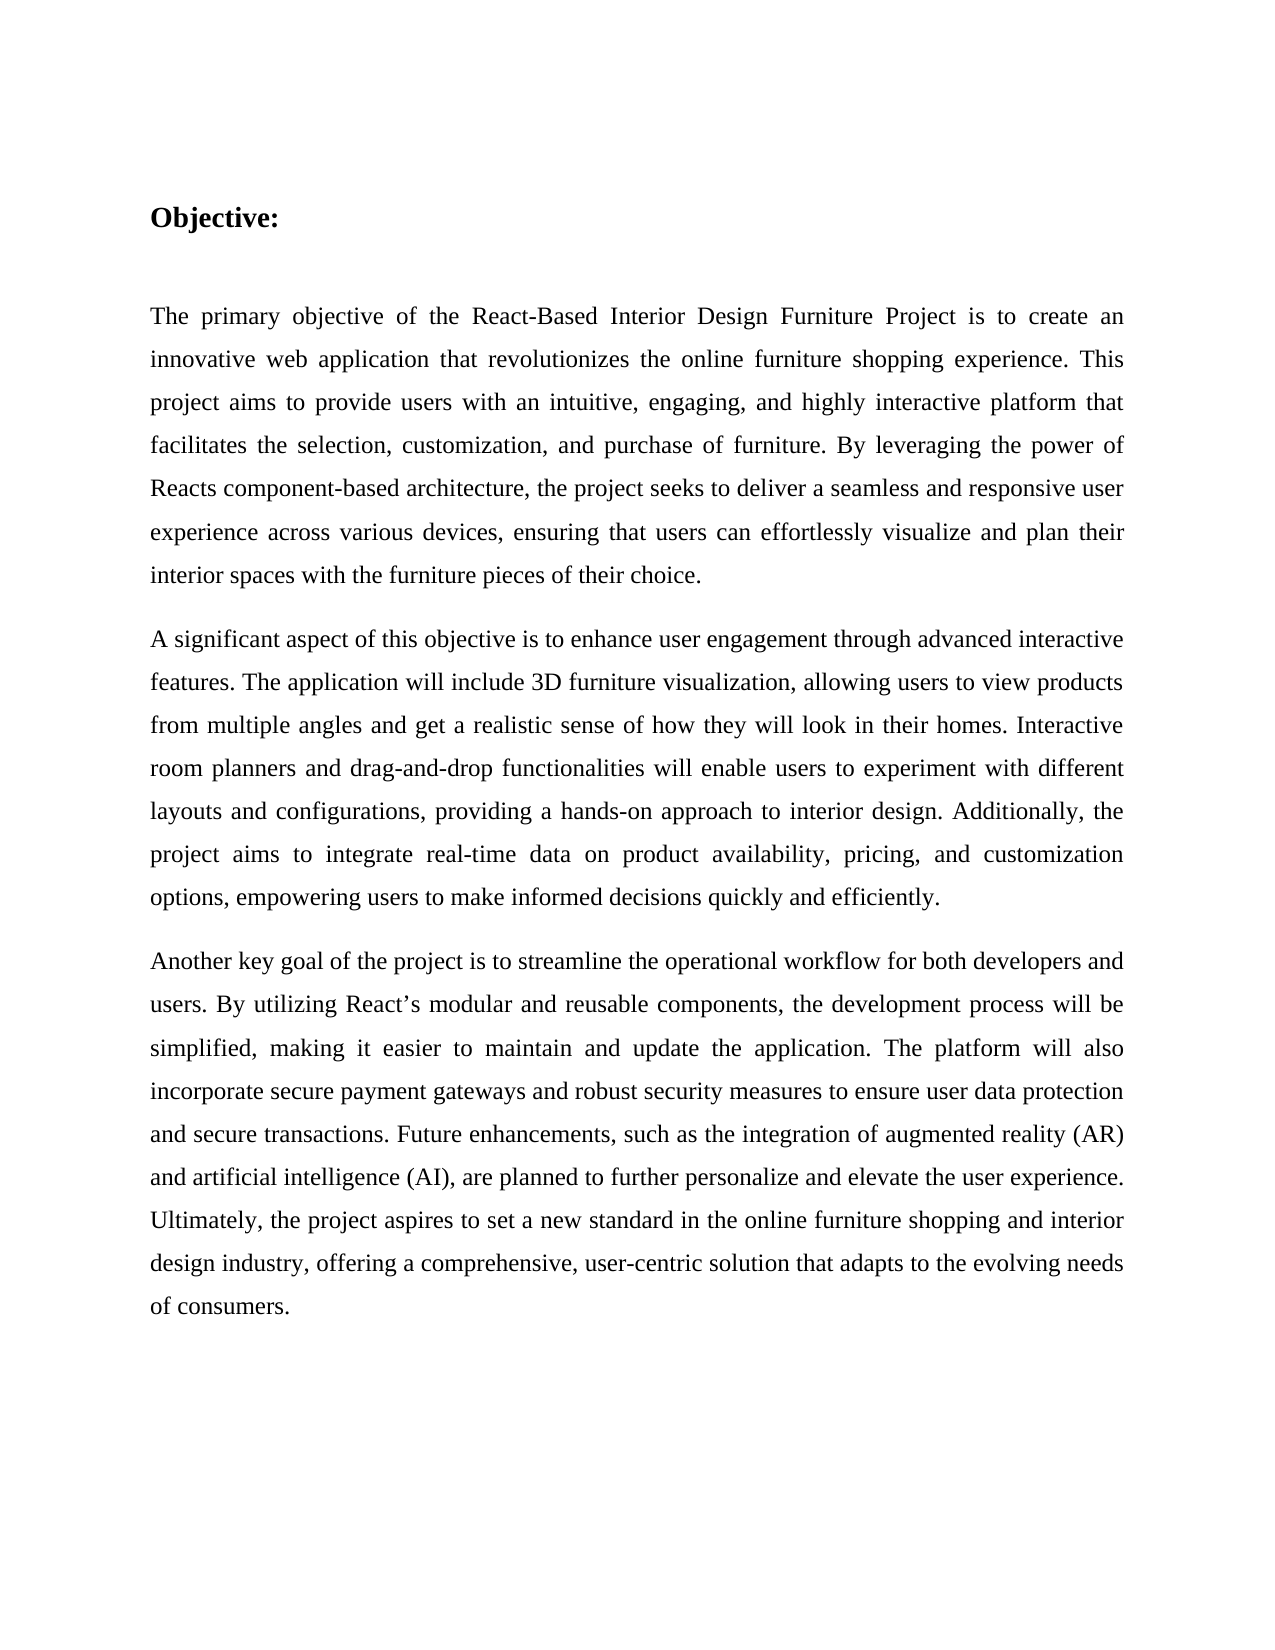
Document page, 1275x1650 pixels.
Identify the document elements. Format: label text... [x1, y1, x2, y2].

list Objective: [150, 200, 1125, 234]
text A significant aspect of this objective is to enhance user engagement through advanced interactive features. The application will include 3D furniture visualization, allowing users to view products from multiple angles and get a realistic sense of how they will look in their homes. Interactive room planners and drag-and-drop functionalities will enable users to experiment with different layouts and configurations, providing a hands-on approach to interior design. Additionally, the project aims to integrate real-time data on product availability, pricing, and customization options, empowering users to make informed decisions quickly and efficiently. [150, 624, 1125, 911]
text Another key goal of the project is to streamline the operational workflow for both developers and users. By utilizing React’s modular and reusable components, the development process will be simplified, making it easier to maintain and update the application. The platform will also incorporate secure payment gateways and robust security measures to ensure user data protection and secure transactions. Future enhancements, such as the integration of augmented reality (AR) and artificial intelligence (AI), are planned to further personalize and elevate the user experience. Ultimately, the project aspires to set a new standard in the online furniture shopping and interior design industry, offering a comprehensive, user-centric solution that adapts to the evolving needs of consumers. [150, 946, 1125, 1320]
text The primary objective of the React-Based Interior Design Furniture Project is to create an innovative web application that revolutionizes the online furniture shopping experience. This project aims to provide users with an intuitive, engaging, and highly interactive platform that facilitates the selection, customization, and purchase of furniture. By leveraging the power of Reacts component-based architecture, the project seeks to deliver a seamless and responsive user experience across various devices, ensuring that users can effortlessly visualize and plan their interior spaces with the furniture pieces of their choice. [150, 301, 1125, 588]
